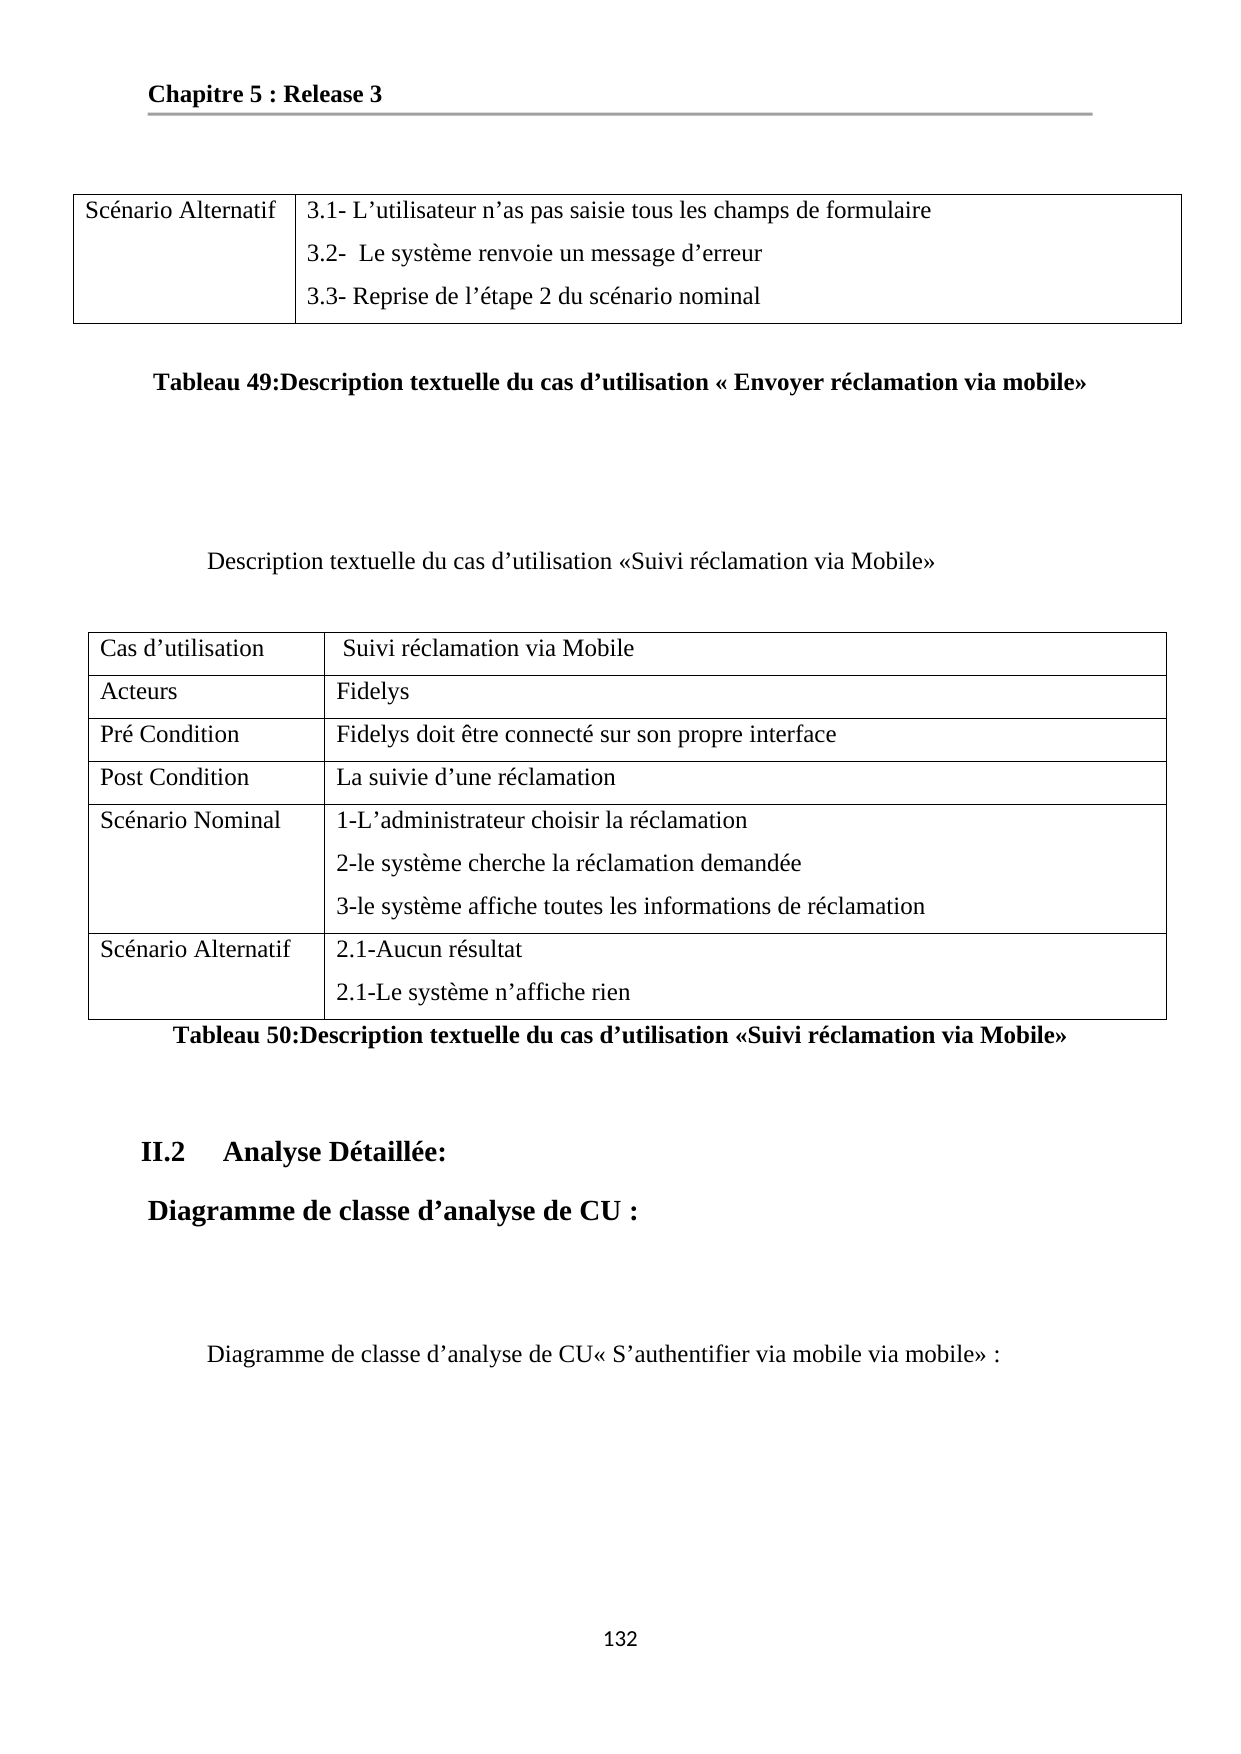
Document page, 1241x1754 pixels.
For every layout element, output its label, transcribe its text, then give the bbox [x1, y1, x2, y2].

table_cell Scénario Alternatif [74, 195, 295, 323]
text Tableau 49:Description textuelle du cas d’utilisation « Envoyer réclamation via mobile» [148, 367, 1093, 396]
table_cell 2.1-Aucun résultat 2.1-Le système n’affiche rien [325, 934, 1166, 1019]
table_cell Pré Condition [89, 719, 324, 761]
table_cell Acteurs [89, 676, 324, 718]
table_header Suivi réclamation via Mobile [325, 633, 1166, 675]
table_cell Post Condition [89, 762, 324, 804]
table_cell Fidelys doit être connecté sur son propre interface [325, 719, 1166, 761]
table_cell Scénario Nominal [89, 805, 324, 933]
text Tableau 50:Description textuelle du cas d’utilisation «Suivi réclamation via Mobile» [148, 1020, 1093, 1049]
table_cell 3.1- L’utilisateur n’as pas saisie tous les champs de formulaire 3.2- Le système renvoie un message d’erreur 3.3- Reprise de l’étape 2 du scénario nominal [296, 195, 1181, 323]
table_cell 1-L’administrateur choisir la réclamation 2-le système cherche la réclamation demandée 3-le système affiche toutes les informations de réclamation [325, 805, 1166, 933]
text Diagramme de classe d’analyse de CU« S’authentifier via mobile via mobile» : [207, 1339, 1093, 1368]
table_cell Fidelys [325, 676, 1166, 718]
table_header Cas d’utilisation [89, 633, 324, 675]
subtitle Diagramme de classe d’analyse de CU : [148, 1193, 1093, 1227]
table_cell La suivie d’une réclamation [325, 762, 1166, 804]
text Description textuelle du cas d’utilisation «Suivi réclamation via Mobile» [207, 546, 1093, 575]
subtitle Analyse Détaillée: [185, 1134, 1093, 1167]
table_cell Scénario Alternatif [89, 934, 324, 1019]
